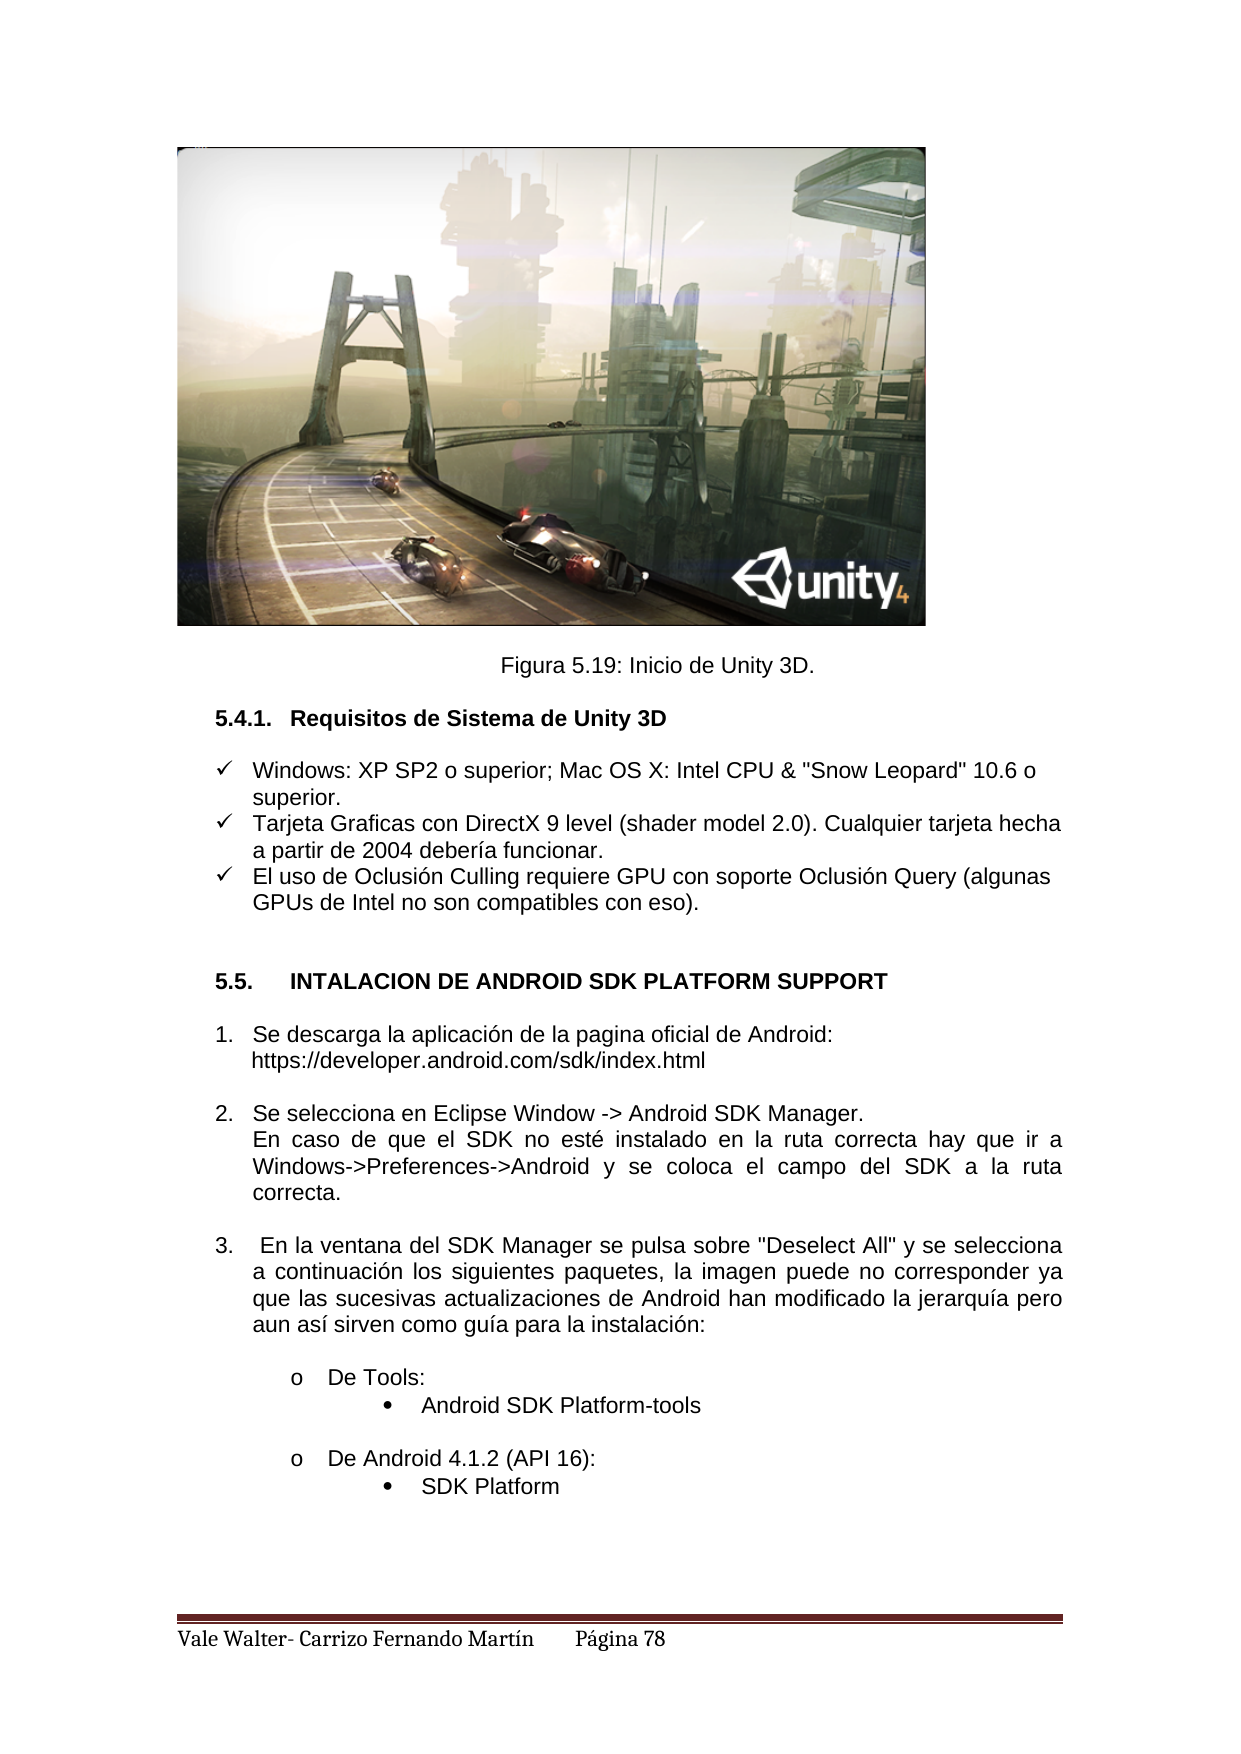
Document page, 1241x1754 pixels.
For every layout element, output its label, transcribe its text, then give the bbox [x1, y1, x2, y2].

text Figura 5.19: Inicio de Unity 3D. [252, 652, 1063, 678]
list Android SDK Platform-tools [383, 1392, 1063, 1418]
text https://developer.android.com/sdk/index.html [251, 1047, 1063, 1074]
list De Tools: [290, 1364, 1063, 1392]
list SDK Platform [383, 1473, 1063, 1499]
list En la ventana del SDK Manager se pulsa sobre "Deselect All" y se selecciona a continuación los siguientes paquetes, la imagen puede no corresponder ya que las sucesivas actualizaciones de Android han modificado la jerarquía pero aun así sirven como guía para la instalación: [215, 1232, 1063, 1337]
list Se descarga la aplicación de la pagina oficial de Android: [215, 1021, 1063, 1047]
list INTALACION DE ANDROID SDK PLATFORM SUPPORT [215, 968, 1063, 995]
list Requisitos de Sistema de Unity 3D [215, 705, 1063, 731]
text En caso de que el SDK no esté instalado en la ruta correcta hay que ir a Windows->Preferences->Android y se coloca el campo del SDK a la ruta correcta. [252, 1126, 1063, 1206]
picture [177, 147, 926, 626]
list Windows: XP SP2 o superior; Mac OS X: Intel CPU & "Snow Leopard" 10.6 o superior. [215, 757, 1063, 810]
list El uso de Oclusión Culling requiere GPU con soporte Oclusión Query (algunas GPUs de Intel no son compatibles con eso). [215, 863, 1063, 916]
list Tarjeta Graficas con DirectX 9 level (shader model 2.0). Cualquier tarjeta hecha a partir de 2004 debería funcionar. [215, 810, 1063, 863]
list De Android 4.1.2 (API 16): [290, 1445, 1063, 1473]
list Se selecciona en Eclipse Window -> Android SDK Manager. [215, 1100, 1063, 1126]
